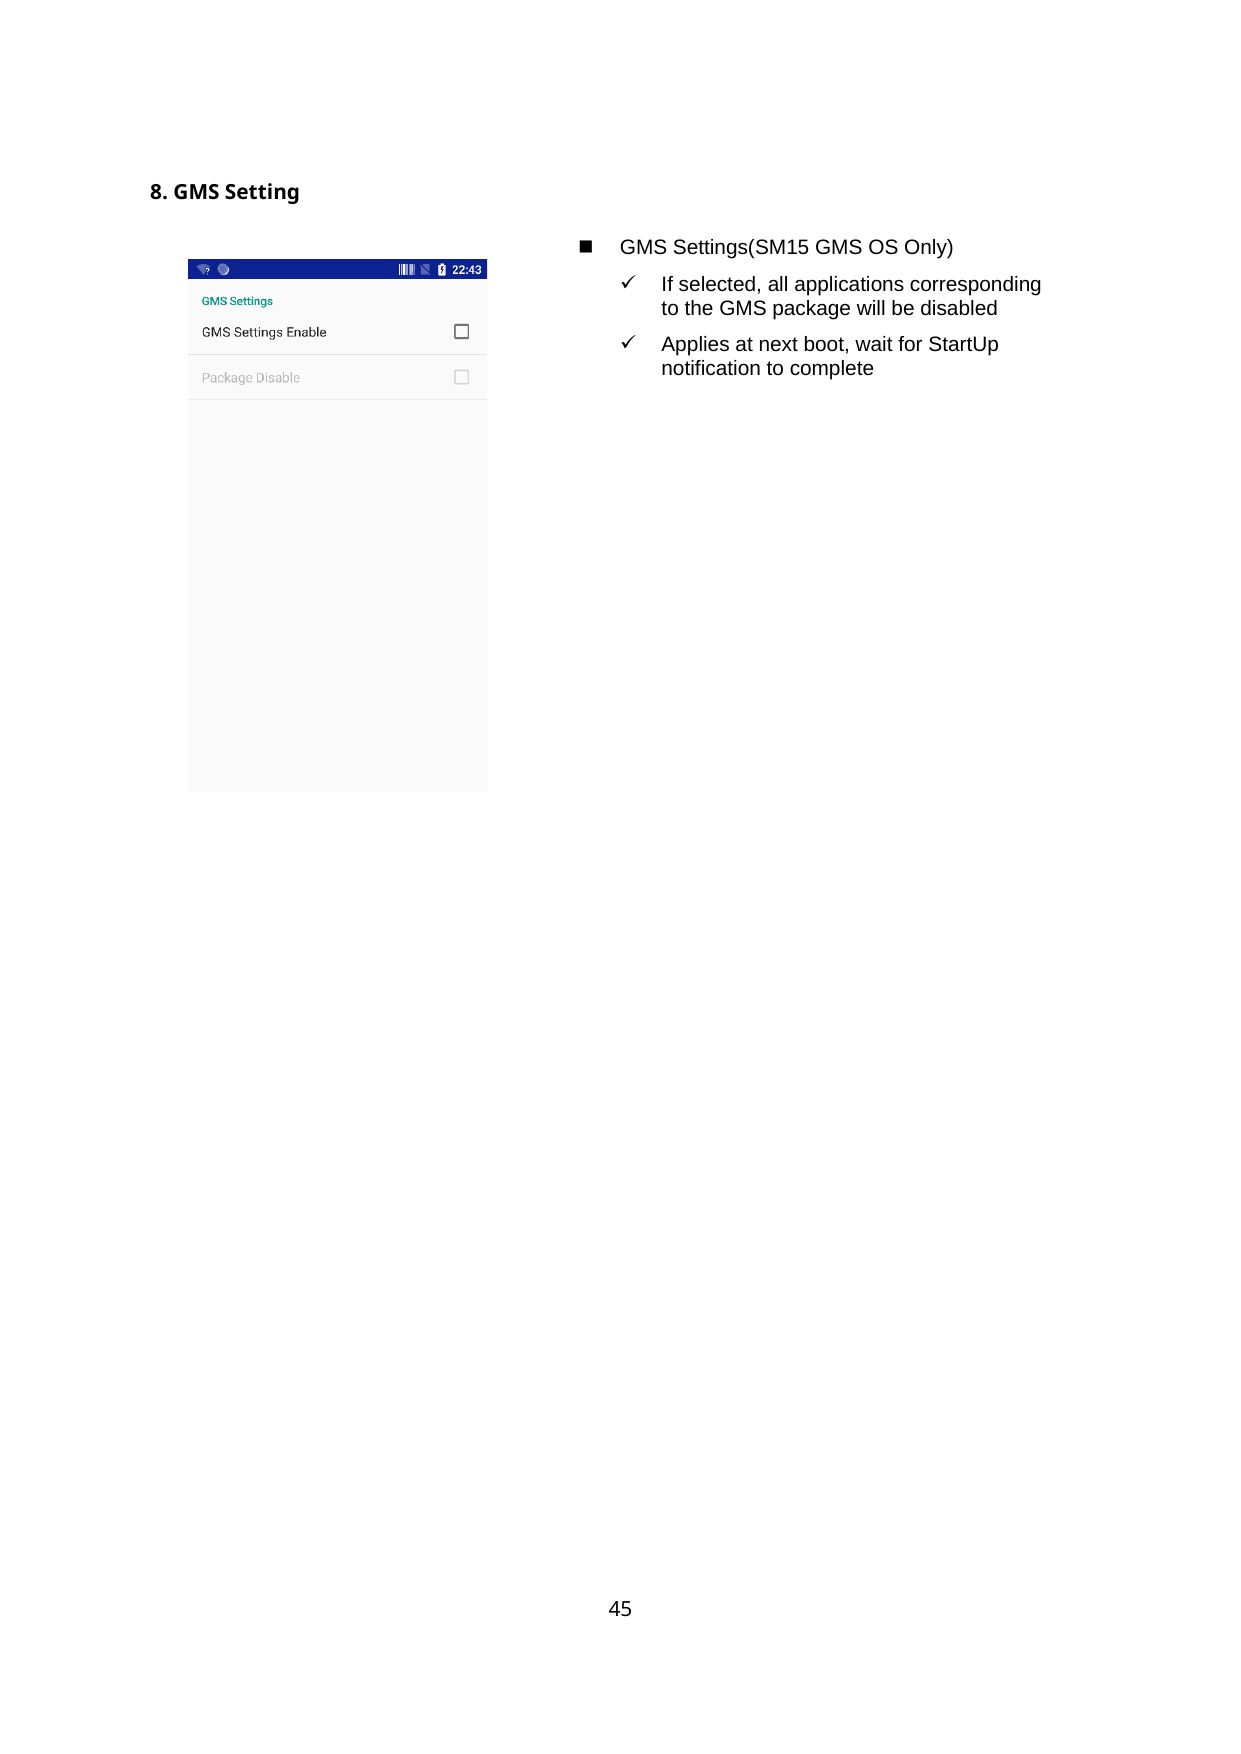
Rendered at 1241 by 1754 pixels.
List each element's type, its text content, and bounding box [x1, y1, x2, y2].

subtitle 8. GMS Setting [150, 177, 1090, 206]
table_header GMS Settings(SM15 GMS OS Only) If selected, all applications corresponding to the GMS package will be disabled Applies at next boot, wait for StartUp notification to complete [525, 235, 1057, 853]
picture [188, 259, 488, 792]
table_header [150, 235, 525, 853]
